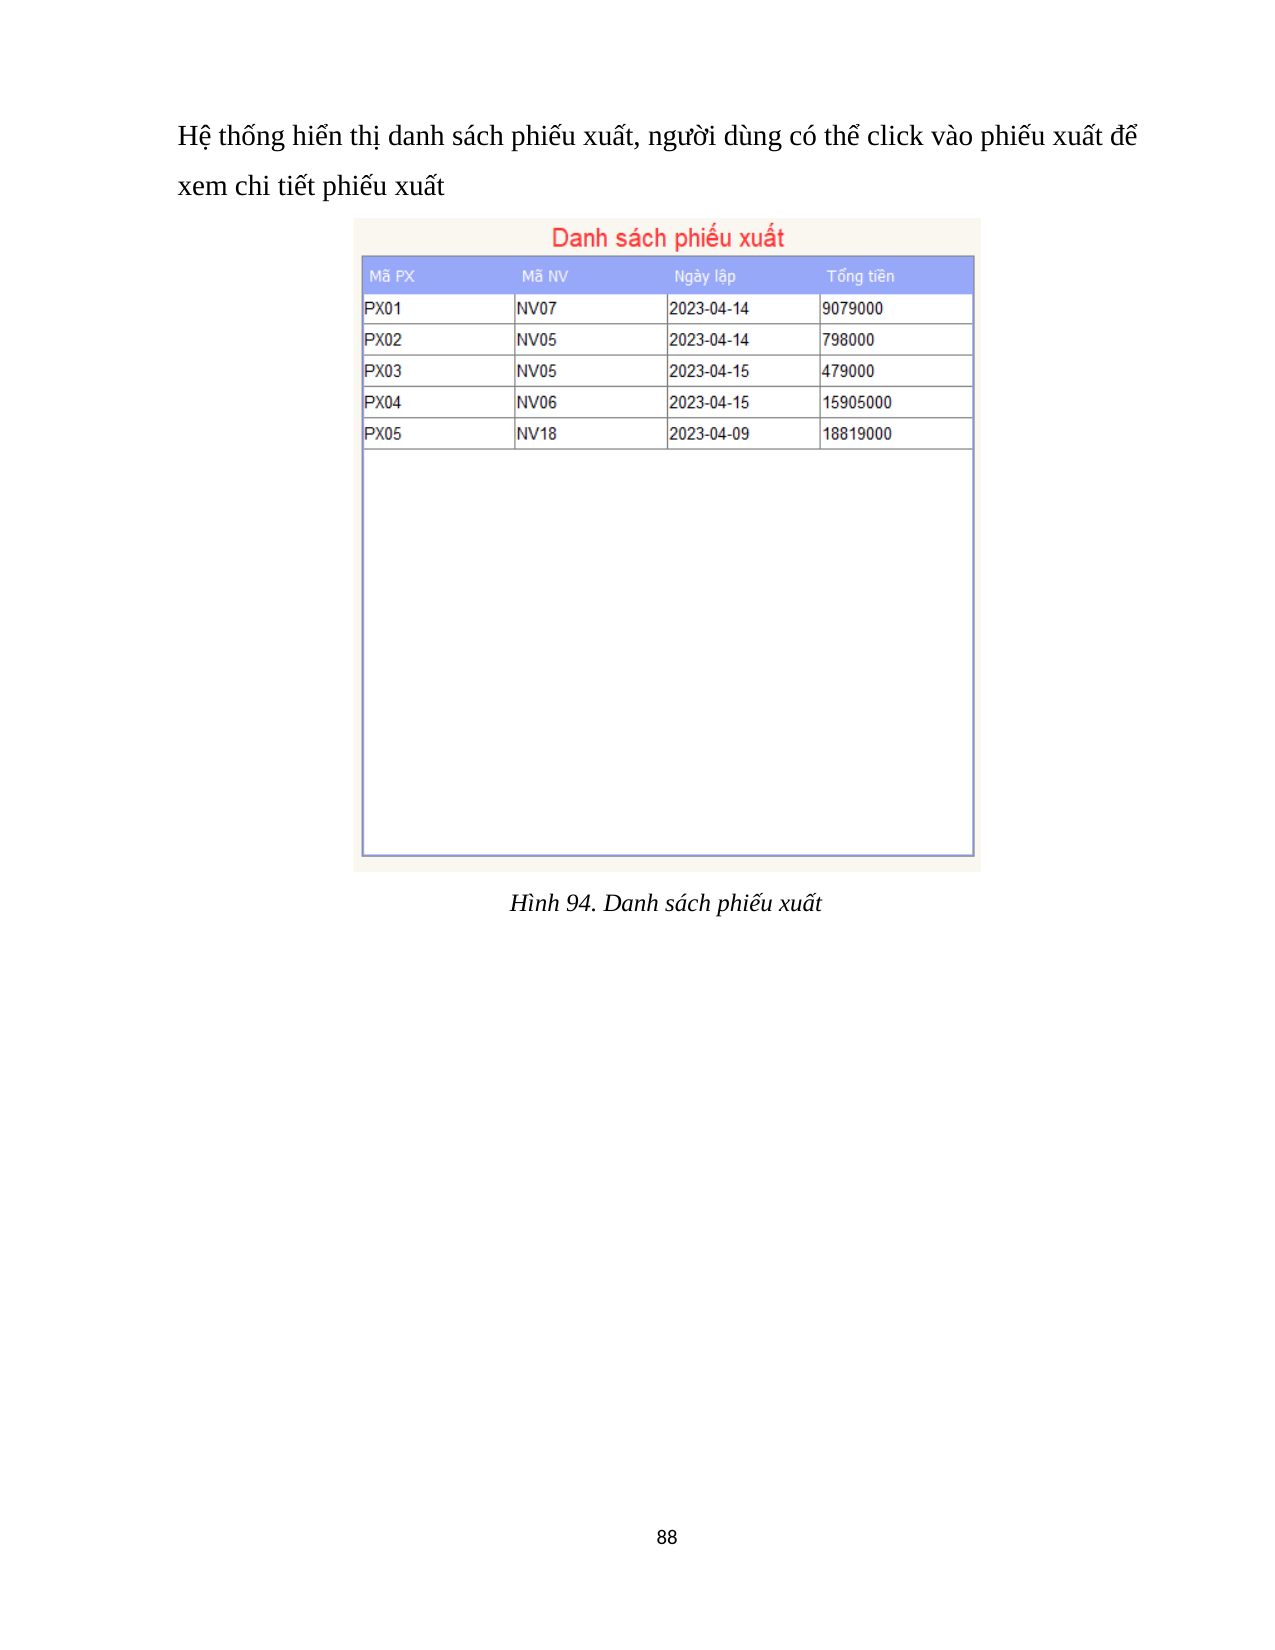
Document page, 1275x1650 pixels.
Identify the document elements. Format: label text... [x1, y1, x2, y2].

picture [353, 218, 981, 872]
text Hệ thống hiển thị danh sách phiếu xuất, người dùng có thể click vào phiếu xuất để xem chi tiết phiếu xuất [177, 118, 1157, 202]
